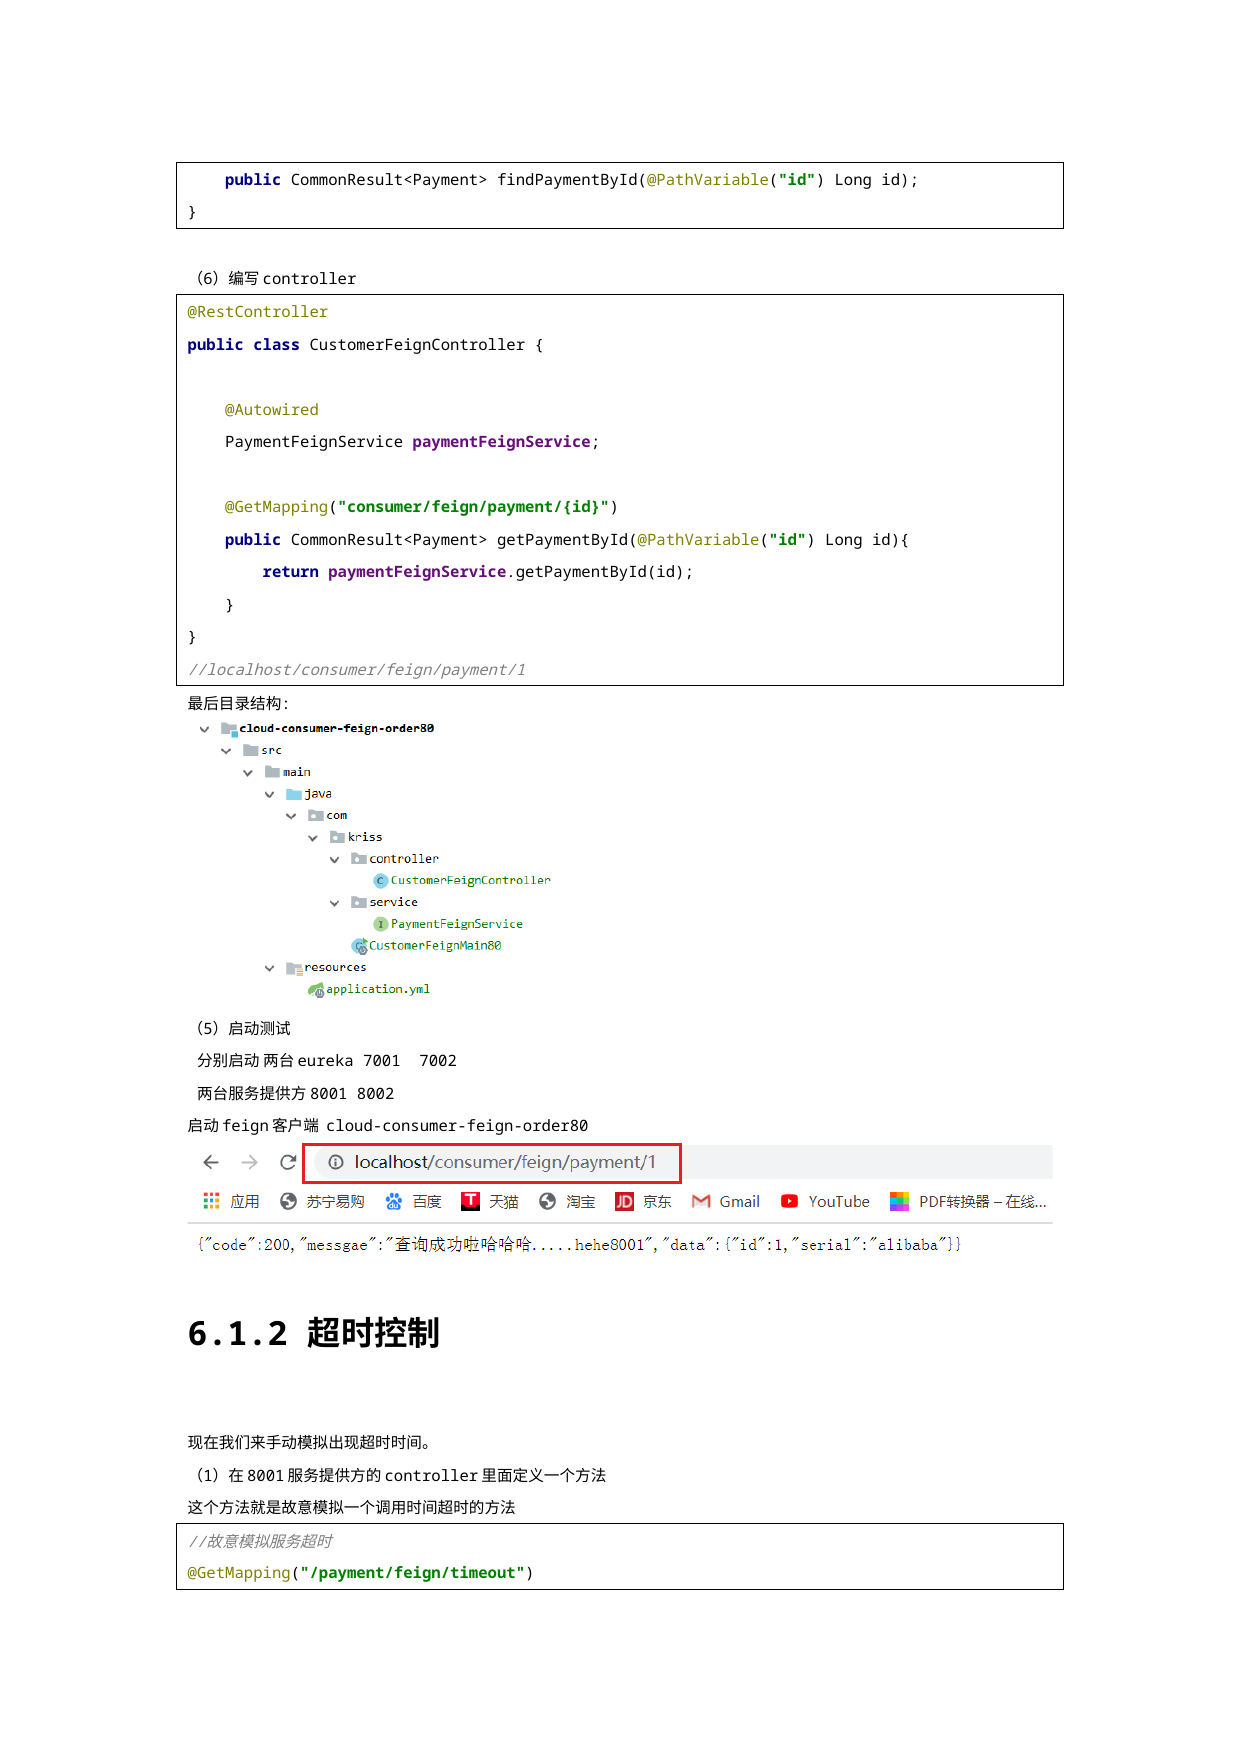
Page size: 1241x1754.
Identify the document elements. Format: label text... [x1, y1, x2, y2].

picture [187, 1141, 1053, 1271]
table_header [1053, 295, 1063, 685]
subtitle 6.1.2 超时控制 [187, 1298, 1053, 1363]
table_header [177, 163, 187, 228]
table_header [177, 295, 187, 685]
text 这个方法就是故意模拟一个调用时间超时的方法 [187, 1491, 1053, 1523]
text （6）编写controller [187, 262, 1053, 294]
text 分别启动 两台eureka 7001 7002 [187, 1044, 1053, 1076]
text 现在我们来手动模拟出现超时时间。 [187, 1426, 1053, 1458]
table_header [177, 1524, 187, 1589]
text 两台服务提供方 8001 8002 [187, 1076, 1053, 1109]
text （5）启动测试 [187, 1011, 1053, 1044]
picture [187, 718, 585, 1002]
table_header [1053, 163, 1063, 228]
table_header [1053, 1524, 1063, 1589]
text 启动feign客户端 cloud-consumer-feign-order80 [187, 1109, 1053, 1141]
text 最后目录结构: [187, 686, 1053, 719]
text （1）在8001服务提供方的controller里面定义一个方法 [187, 1458, 1053, 1491]
